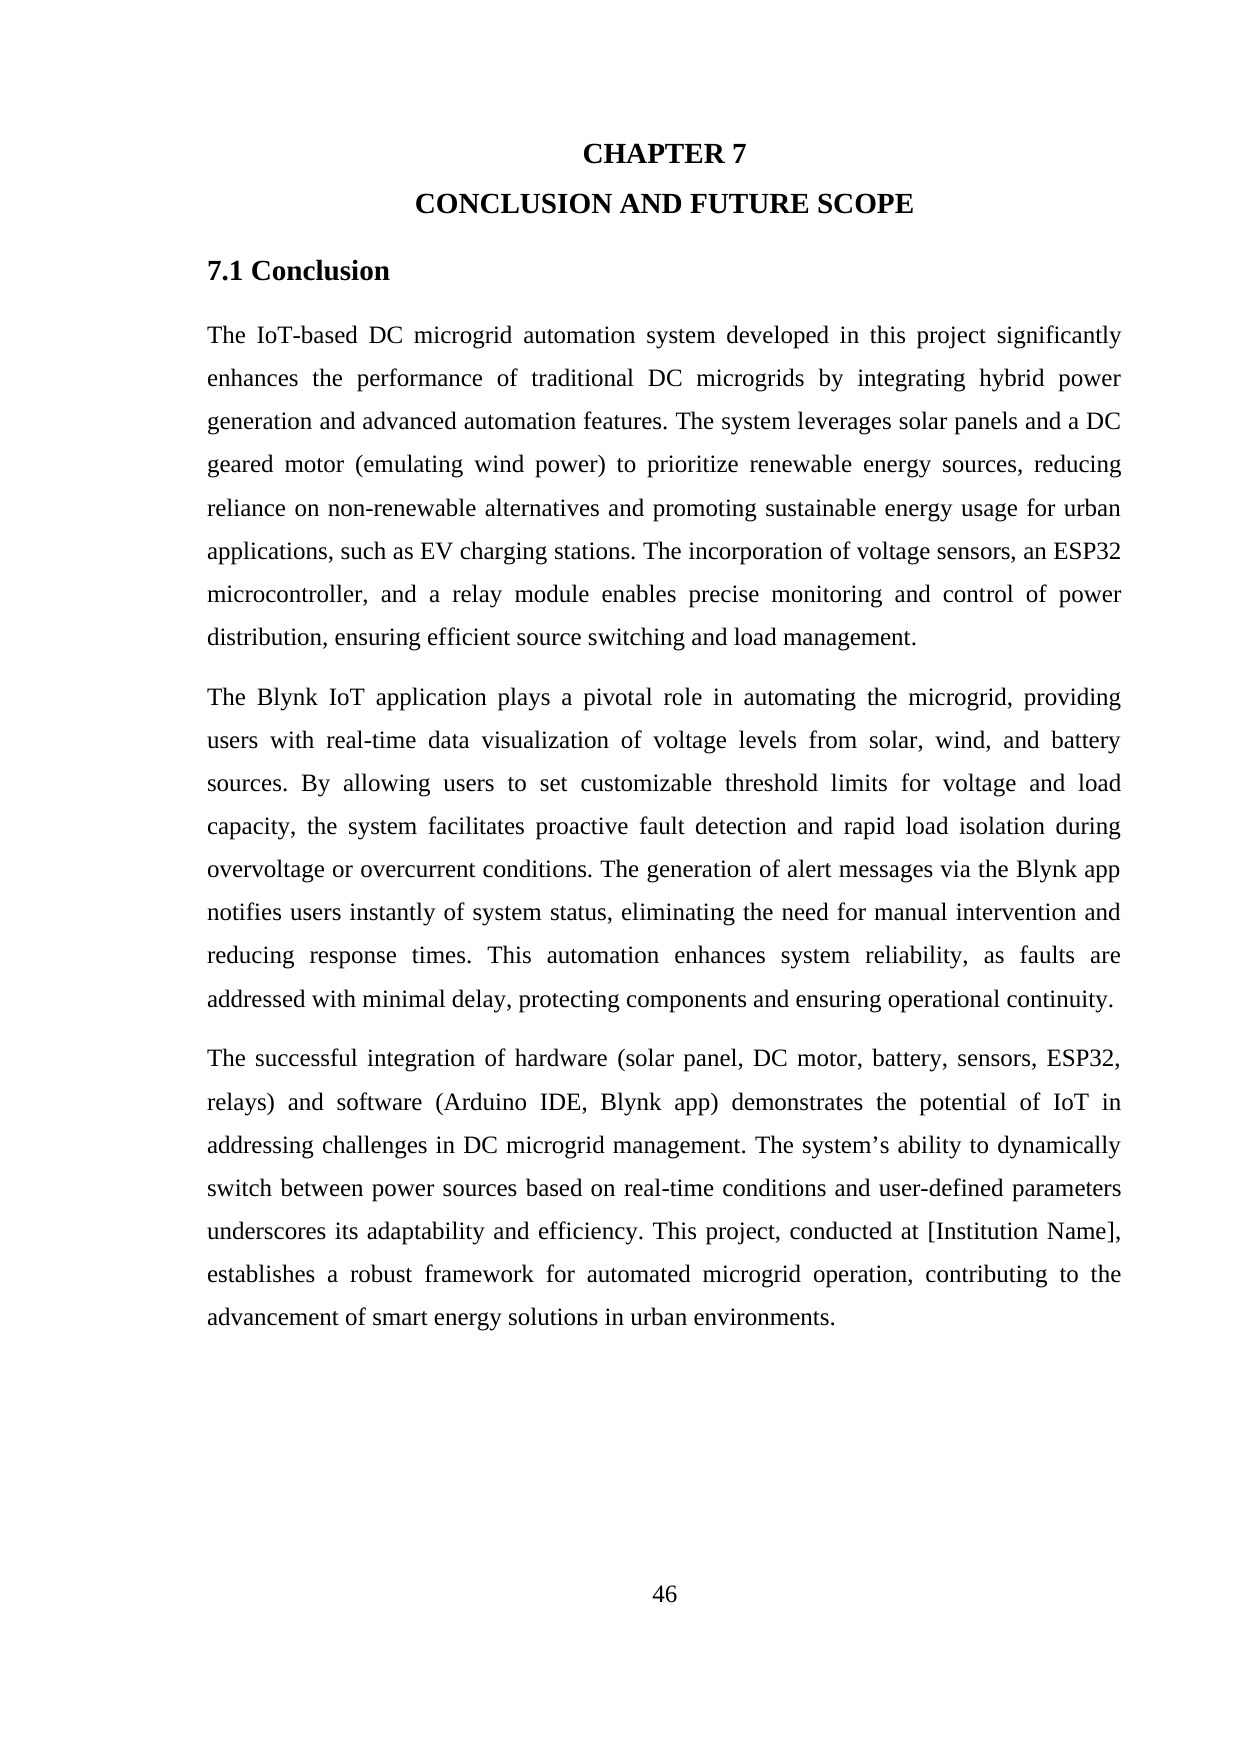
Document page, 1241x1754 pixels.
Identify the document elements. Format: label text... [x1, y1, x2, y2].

text The IoT-based DC microgrid automation system developed in this project significantly enhances the performance of traditional DC microgrids by integrating hybrid power generation and advanced automation features. The system leverages solar panels and a DC geared motor (emulating wind power) to prioritize renewable energy sources, reducing reliance on non-renewable alternatives and promoting sustainable energy usage for urban applications, such as EV charging stations. The incorporation of voltage sensors, an ESP32 microcontroller, and a relay module enables precise monitoring and control of power distribution, ensuring efficient source switching and load management. [207, 320, 1122, 651]
text CHAPTER 7 CONCLUSION AND FUTURE SCOPE [207, 136, 1122, 220]
text 7.1 Conclusion [207, 253, 1122, 287]
text The successful integration of hardware (solar panel, DC motor, battery, sensors, ESP32, relays) and software (Arduino IDE, Blynk app) demonstrates the potential of IoT in addressing challenges in DC microgrid management. The system’s ability to dynamically switch between power sources based on real-time conditions and user-defined parameters underscores its adaptability and efficiency. This project, conducted at [Institution Name], establishes a robust framework for automated microgrid operation, contributing to the advancement of smart energy solutions in urban environments. [207, 1043, 1122, 1331]
text The Blynk IoT application plays a pivotal role in automating the microgrid, providing users with real-time data visualization of voltage levels from solar, wind, and battery sources. By allowing users to set customizable threshold limits for voltage and load capacity, the system facilitates proactive fault detection and rapid load isolation during overvoltage or overcurrent conditions. The generation of alert messages via the Blynk app notifies users instantly of system status, eliminating the need for manual intervention and reducing response times. This automation enhances system reliability, as faults are addressed with minimal delay, protecting components and ensuring operational continuity. [207, 682, 1122, 1012]
